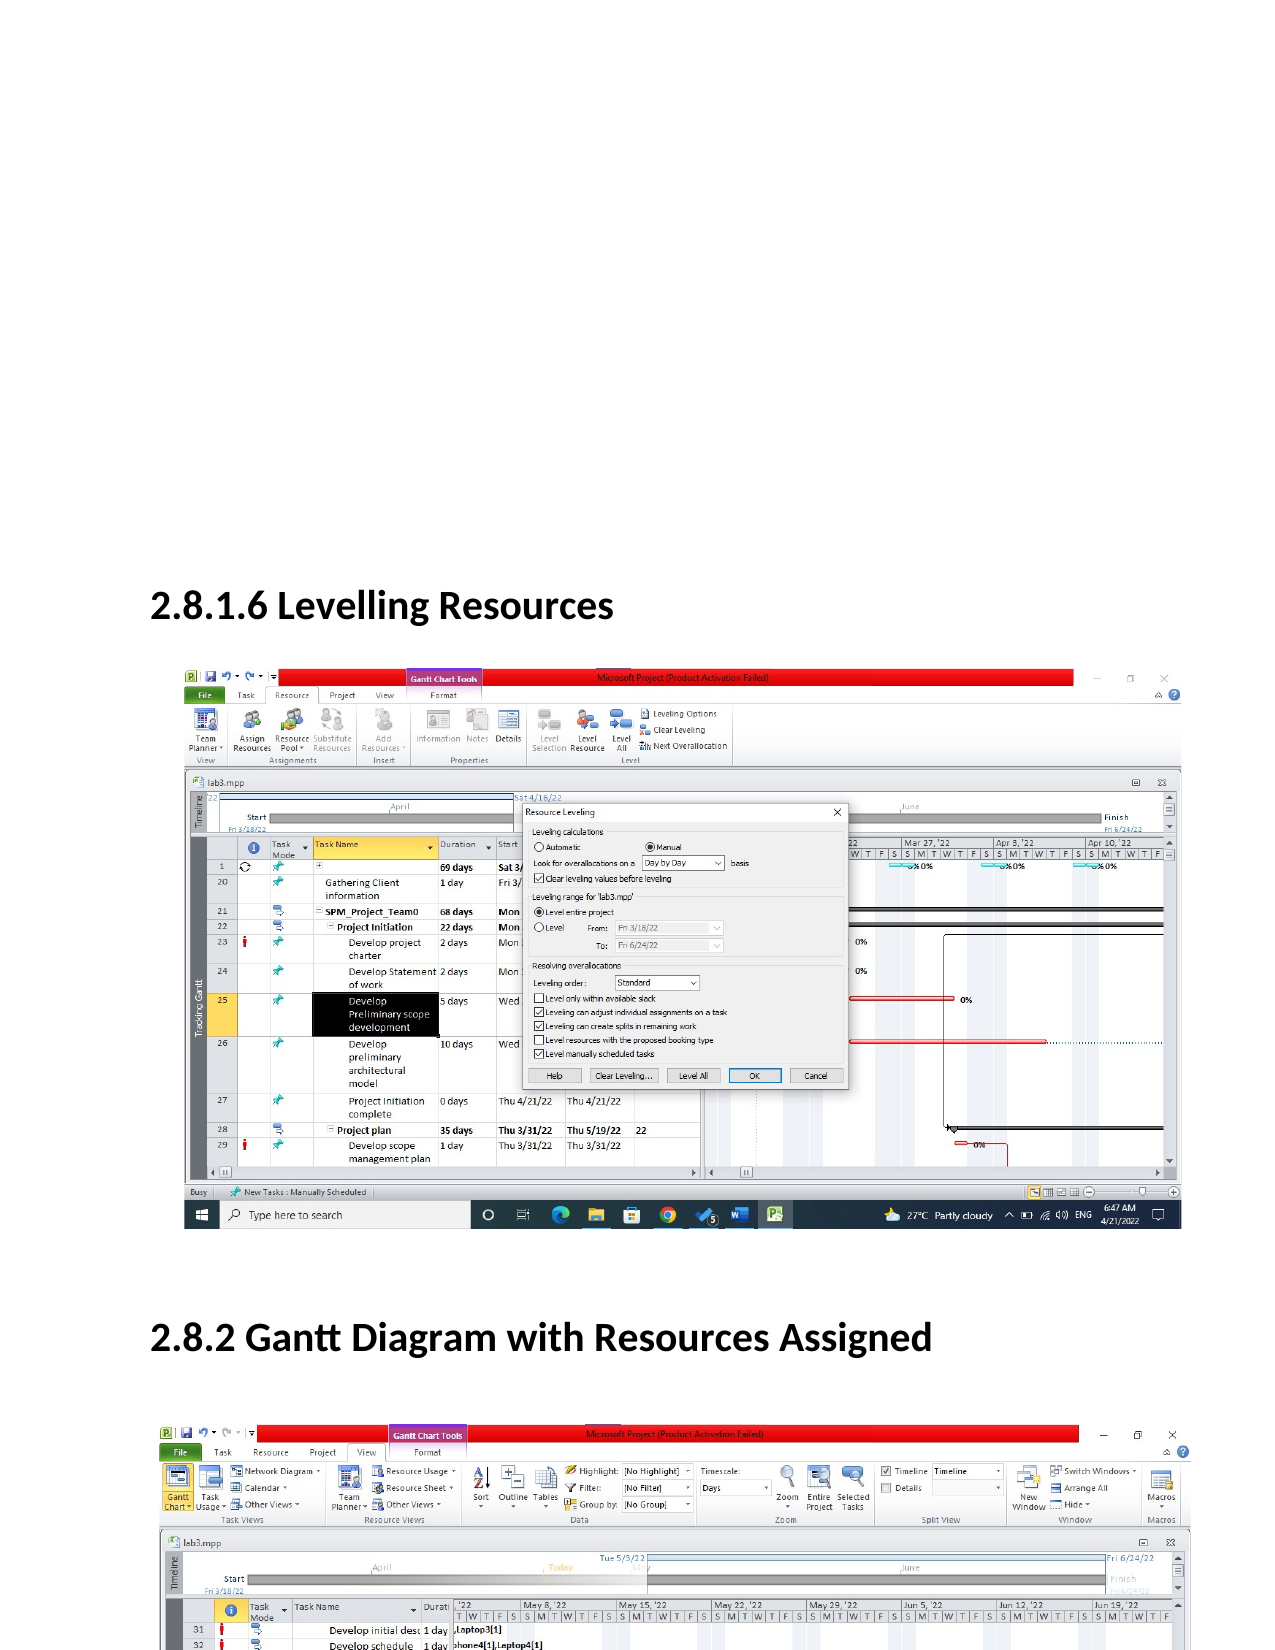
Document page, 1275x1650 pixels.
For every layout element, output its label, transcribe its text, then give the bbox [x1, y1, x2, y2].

text 2.8.2 Gantt Diagram with Resources Assigned [150, 1311, 1181, 1362]
picture [184, 668, 1182, 1229]
text 2.8.1.6 Levelling Resources [150, 579, 1181, 630]
picture [159, 1424, 1191, 1650]
